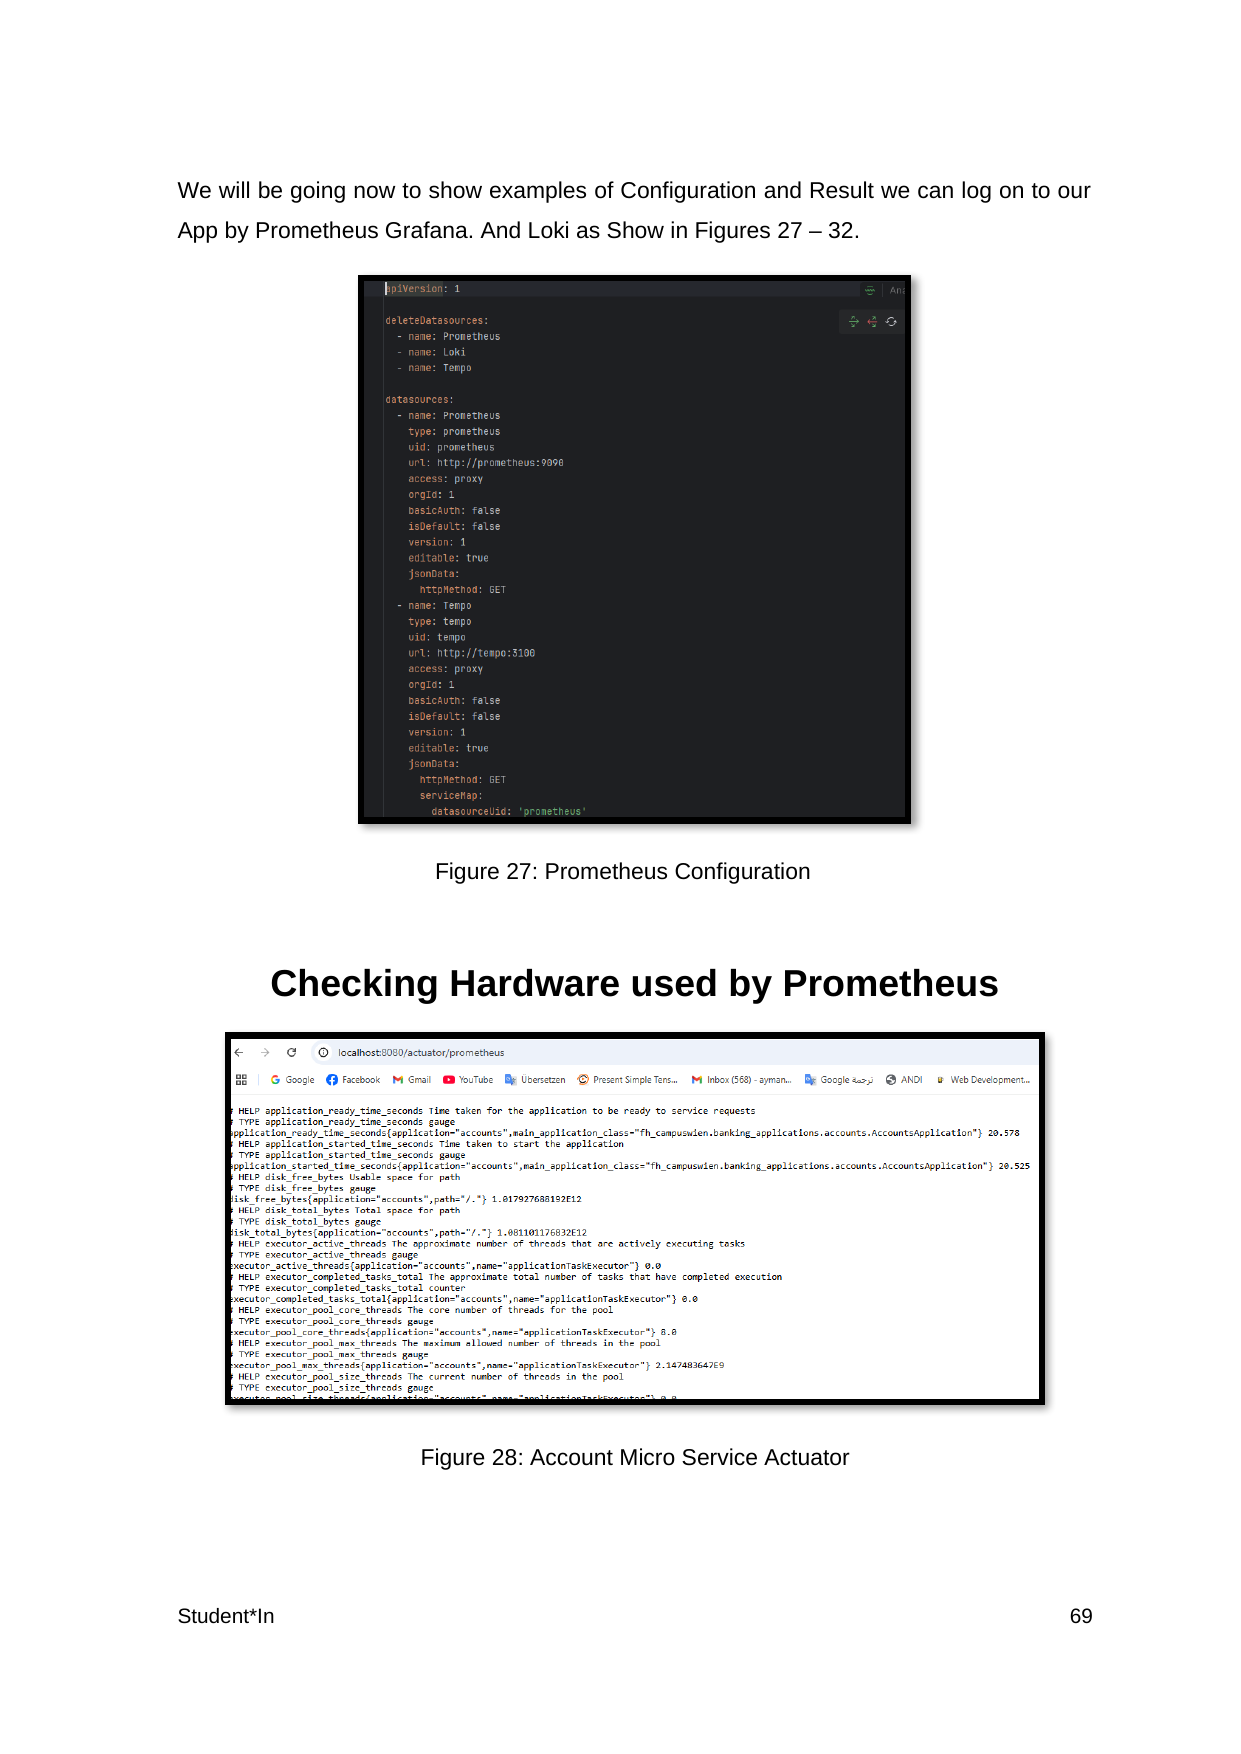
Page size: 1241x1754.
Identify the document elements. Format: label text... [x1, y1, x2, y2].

picture [364, 281, 905, 817]
title Checking Hardware used by Prometheus [177, 961, 1092, 1004]
picture [231, 1039, 1039, 1399]
text We will be going now to show examples of Configuration and Result we can log on to our App by Prometheus Grafana. And Loki as Show in Figures 27 – 32. [177, 177, 1092, 243]
